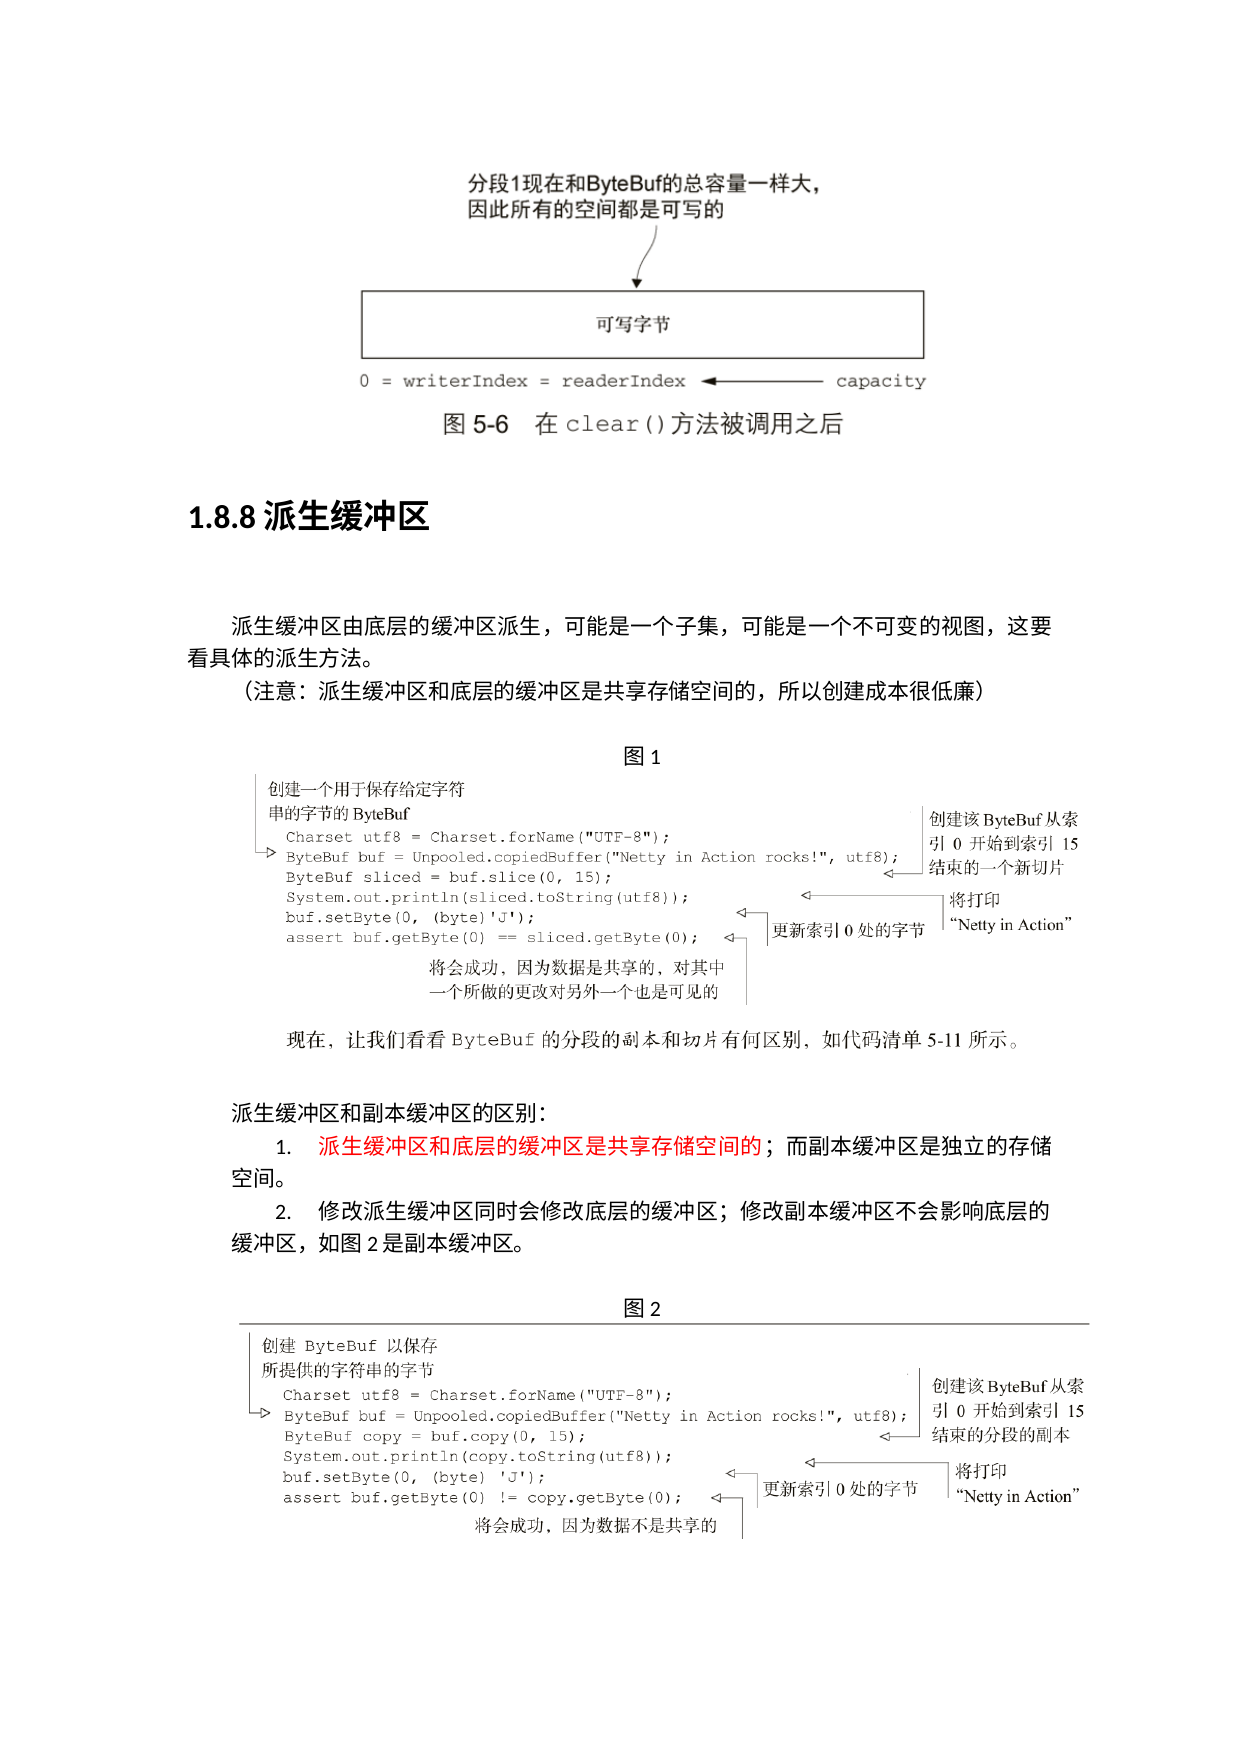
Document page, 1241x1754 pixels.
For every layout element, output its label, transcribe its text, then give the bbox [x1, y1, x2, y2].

subtitle 派生缓冲区 [187, 482, 1053, 547]
text （注意：派生缓冲区和底层的缓冲区是共享存储空间的，所以创建成本很低廉） [187, 673, 1053, 706]
list 派生缓冲区和底层的缓冲区是共享存储空间的；而副本缓冲区是独立的存储空间。 [231, 1128, 1053, 1193]
picture [231, 770, 1096, 1058]
text 派生缓冲区由底层的缓冲区派生，可能是一个子集，可能是一个不可变的视图，这要看具体的派生方法。 [187, 608, 1053, 673]
picture [312, 162, 972, 438]
list 图2 [187, 1291, 1053, 1323]
picture [231, 1323, 1096, 1562]
list 修改派生缓冲区同时会修改底层的缓冲区；修改副本缓冲区不会影响底层的缓冲区，如图2是副本缓冲区。 [231, 1193, 1053, 1258]
text 图1 [187, 738, 1053, 771]
text 派生缓冲区和副本缓冲区的区别： [187, 1096, 1053, 1128]
